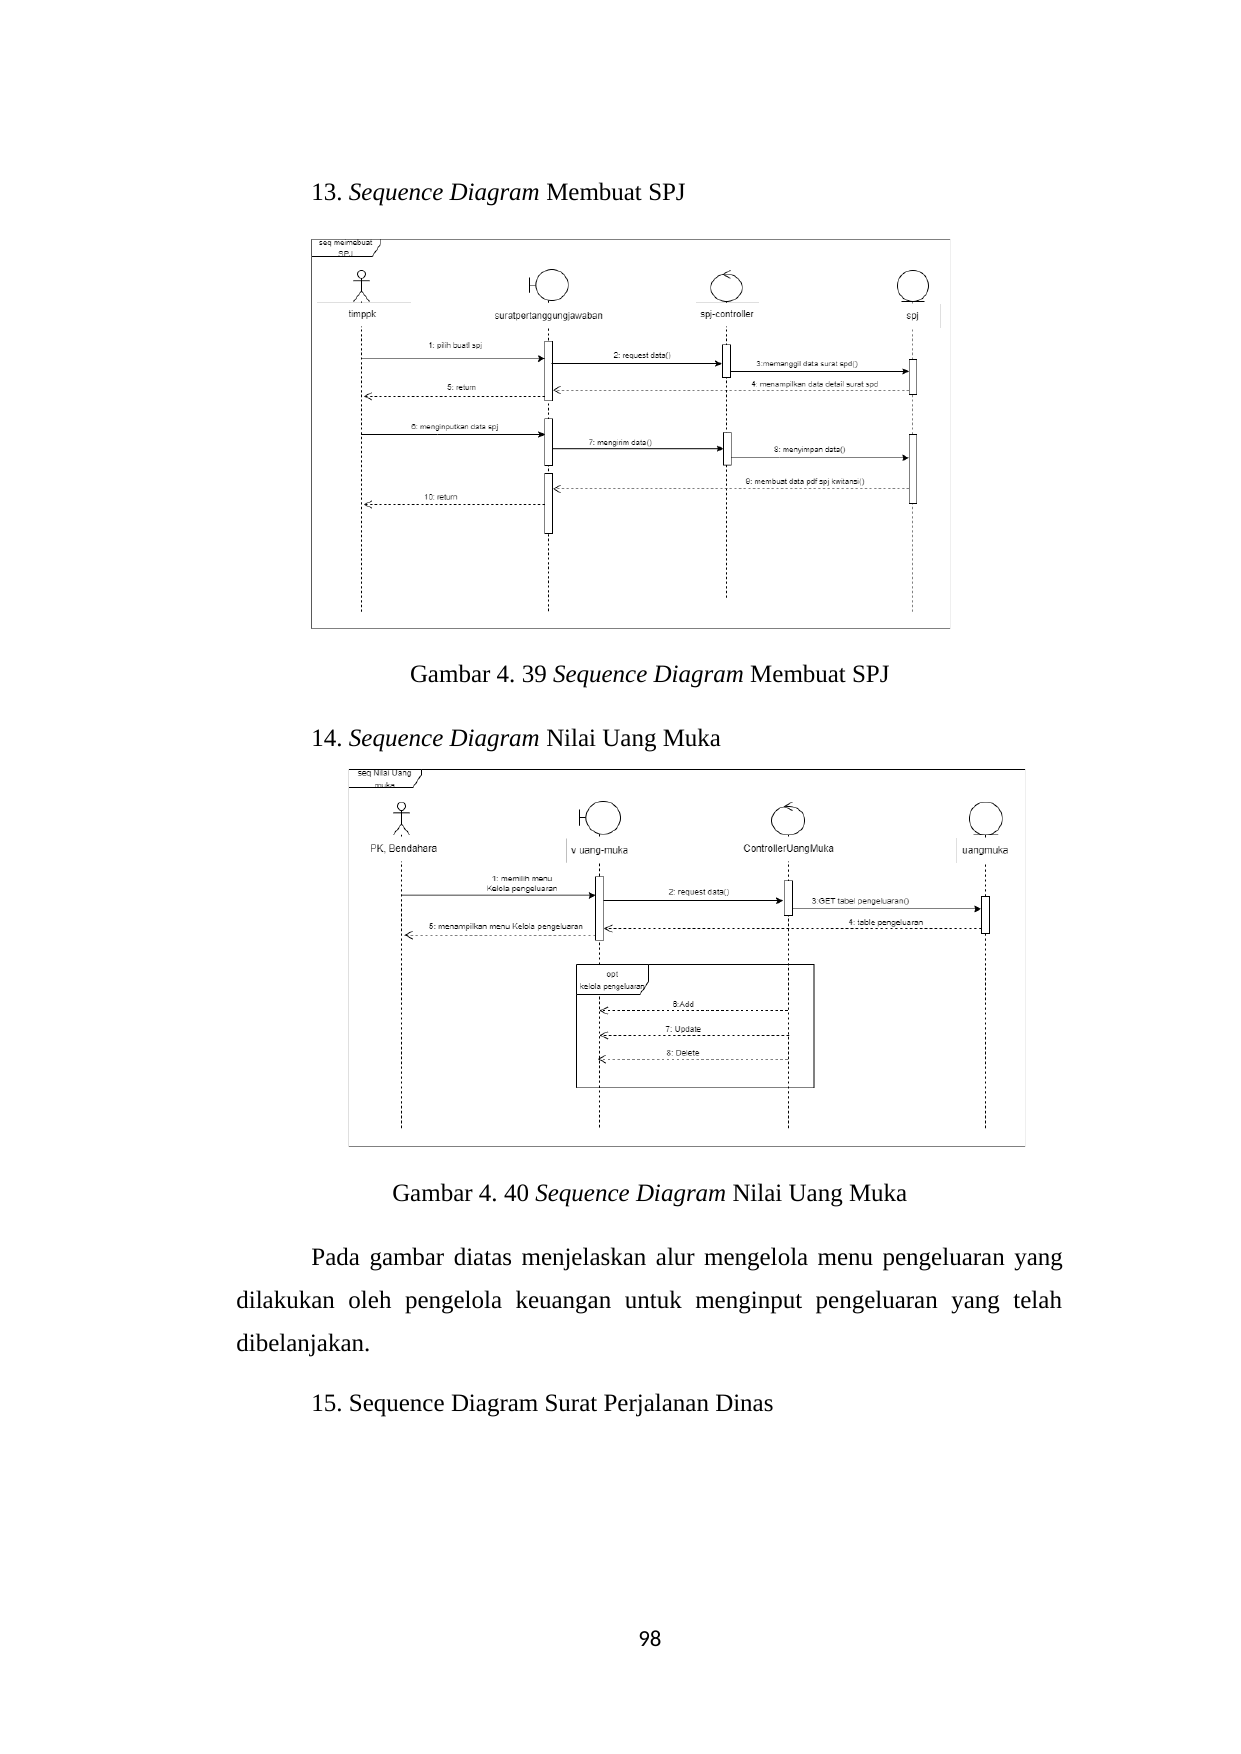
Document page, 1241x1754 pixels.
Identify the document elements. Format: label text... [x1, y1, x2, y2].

list Sequence Diagram Nilai Uang Muka [311, 723, 1063, 752]
text Pada gambar diatas menjelaskan alur mengelola menu pengeluaran yang dilakukan oleh pengelola keuangan untuk menginput pengeluaran yang telah dibelanjakan. [236, 1242, 1063, 1357]
text Gambar 4. 39 Sequence Diagram Membuat SPJ [236, 659, 1063, 688]
picture [311, 237, 951, 629]
list Sequence Diagram Surat Perjalanan Dinas [311, 1388, 1063, 1416]
picture [348, 766, 1025, 1147]
text Gambar 4. 40 Sequence Diagram Nilai Uang Muka [236, 1178, 1063, 1206]
list Sequence Diagram Membuat SPJ [311, 177, 1063, 206]
